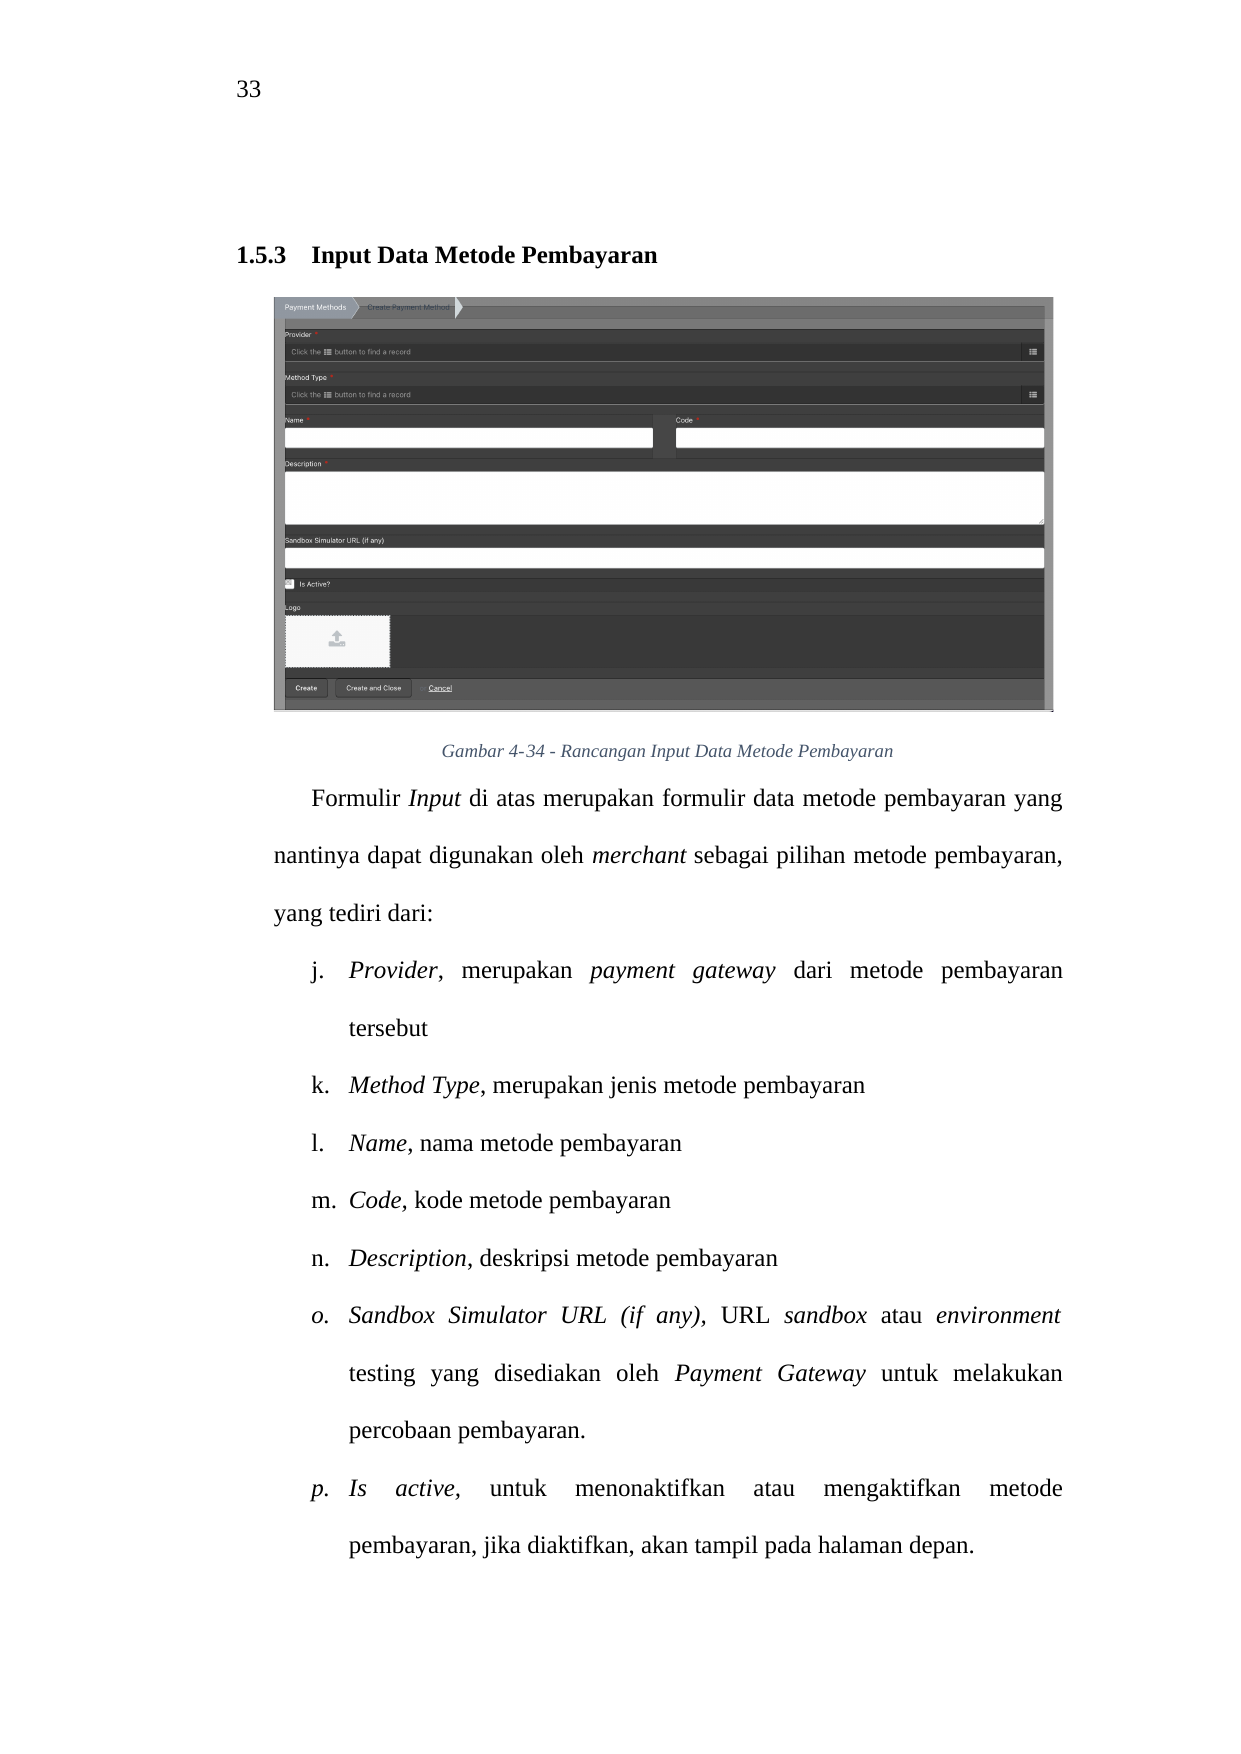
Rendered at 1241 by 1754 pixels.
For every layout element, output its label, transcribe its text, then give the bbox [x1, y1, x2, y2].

text Gambar 4-34 - Rancangan Input Data Metode Pembayaran [236, 740, 1063, 762]
picture [273, 297, 1054, 712]
list Sandbox Simulator URL (if any), URL sandbox atau environment testing yang disediakan oleh Payment Gateway untuk melakukan percobaan pembayaran. [311, 1300, 1063, 1444]
list Description, deskripsi metode pembayaran [311, 1243, 1063, 1271]
list Provider, merupakan payment gateway dari metode pembayaran tersebut [311, 955, 1063, 1041]
text Formulir Input di atas merupakan formulir data metode pembayaran yang nantinya dapat digunakan oleh merchant sebagai pilihan metode pembayaran, yang tediri dari: [274, 783, 1063, 926]
list Code, kode metode pembayaran [311, 1185, 1063, 1214]
list Is active, untuk menonaktifkan atau mengaktifkan metode pembayaran, jika diaktifkan, akan tampil pada halaman depan. [311, 1473, 1063, 1559]
subtitle Input Data Metode Pembayaran [236, 240, 1063, 269]
list Method Type, merupakan jenis metode pembayaran [311, 1070, 1063, 1099]
list Name, nama metode pembayaran [311, 1128, 1063, 1156]
